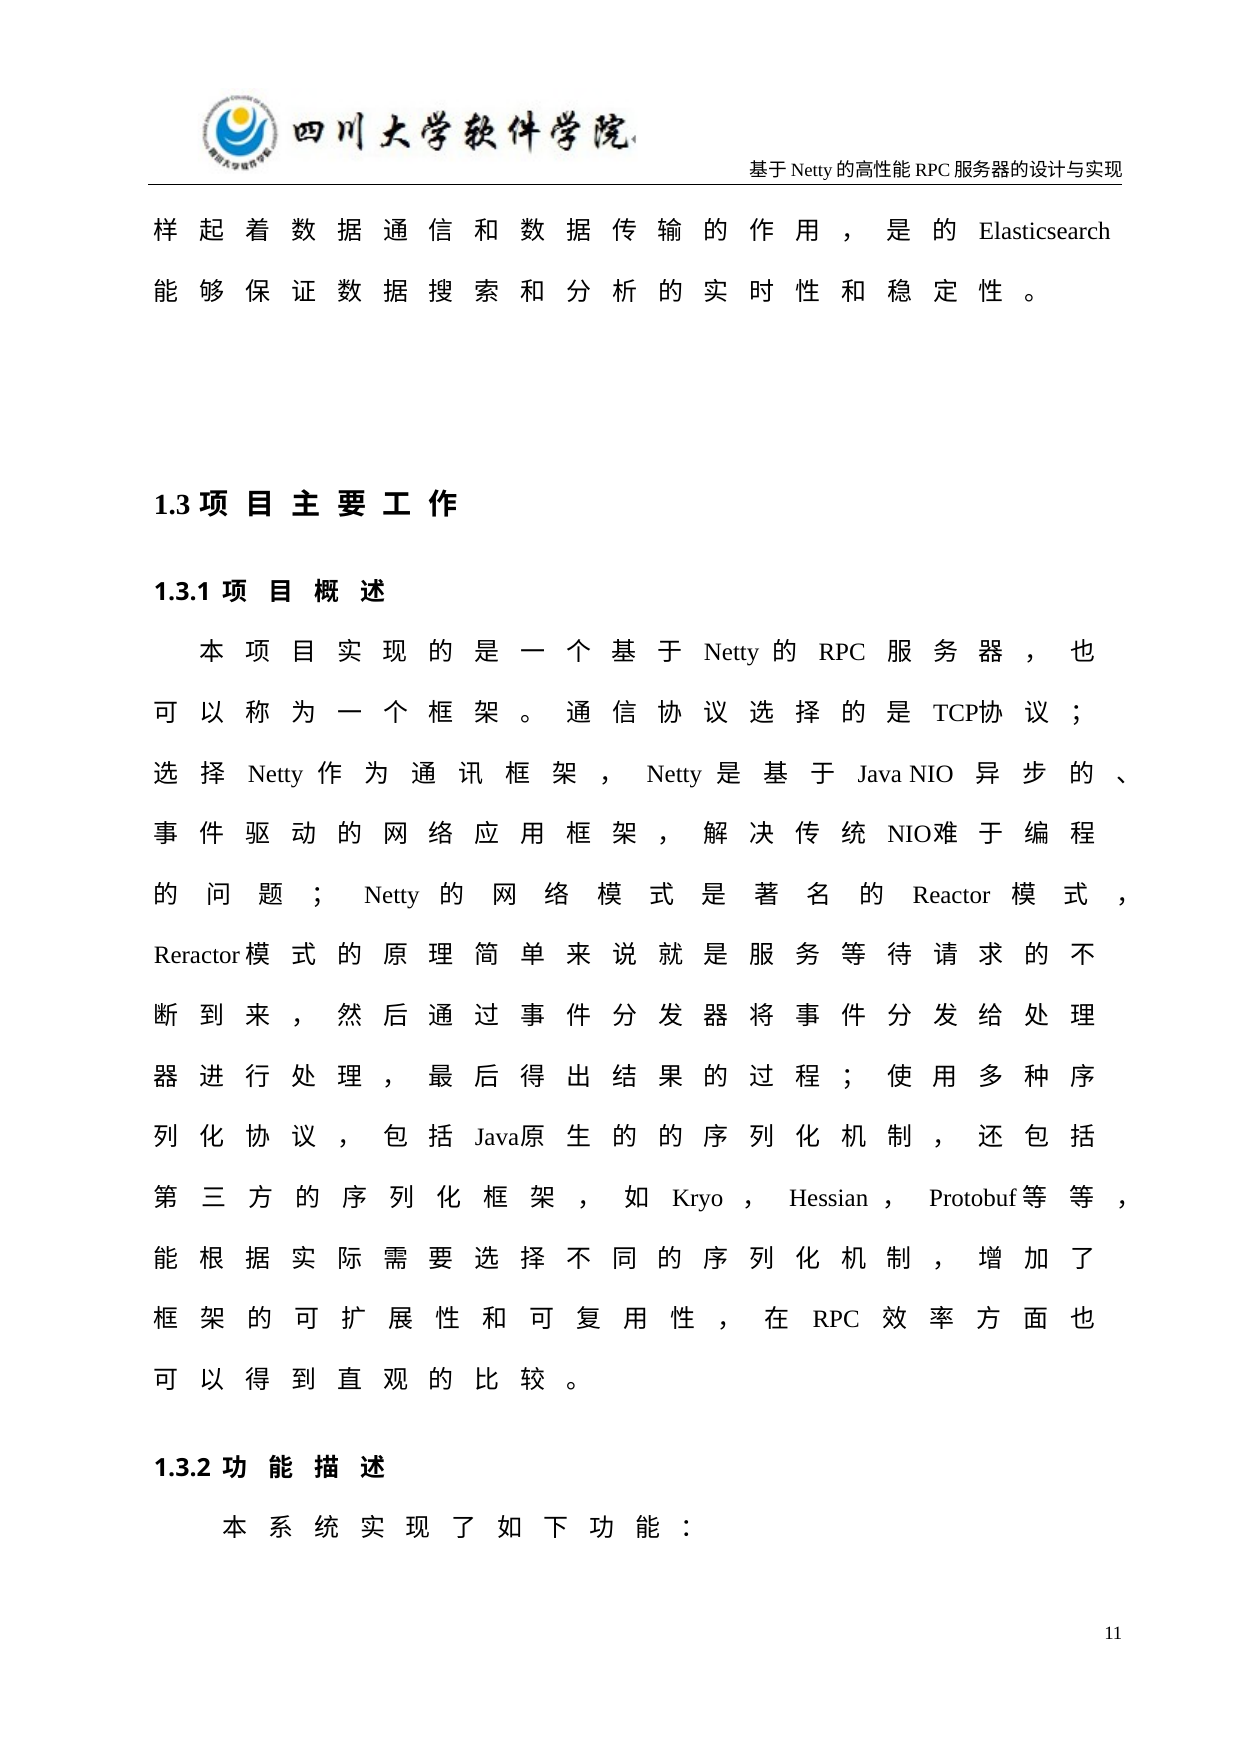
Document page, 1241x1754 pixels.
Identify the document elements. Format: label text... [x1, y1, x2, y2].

subtitle 项目主要工作 [154, 471, 1116, 532]
text 本系统实现了如下功能： [154, 1496, 1116, 1556]
subtitle 1.3.2 功能描述 [154, 1435, 1116, 1496]
text 本项目实现的是一个基于Netty的RPC服务器，也可以称为一个框架。通信协议选择的是TCP协议；选择Netty作为通讯框架，Netty是基于Java NIO 异步的、事件驱动的网络应用框架，解决传统NIO难于编程的问题；Netty的网络模式是著名的Reactor模式，Reractor模式的原理简单来说就是服务等待请求的不断到来，然后通过事件分发器将事件分发给处理器进行处理，最后得出结果的过程；使用多种序列化协议，包括Java原生的的序列化机制，还包括第三方的序列化框架，如Kryo，Hessian，Protobuf等等，能根据实际需要选择不同的序列化机制，增加了框架的可扩展性和可复用性，在RPC效率方面也可以得到直观的比较。 [154, 620, 1116, 1408]
subtitle 1.3.1 项目概述 [154, 559, 1116, 620]
picture [197, 88, 639, 177]
